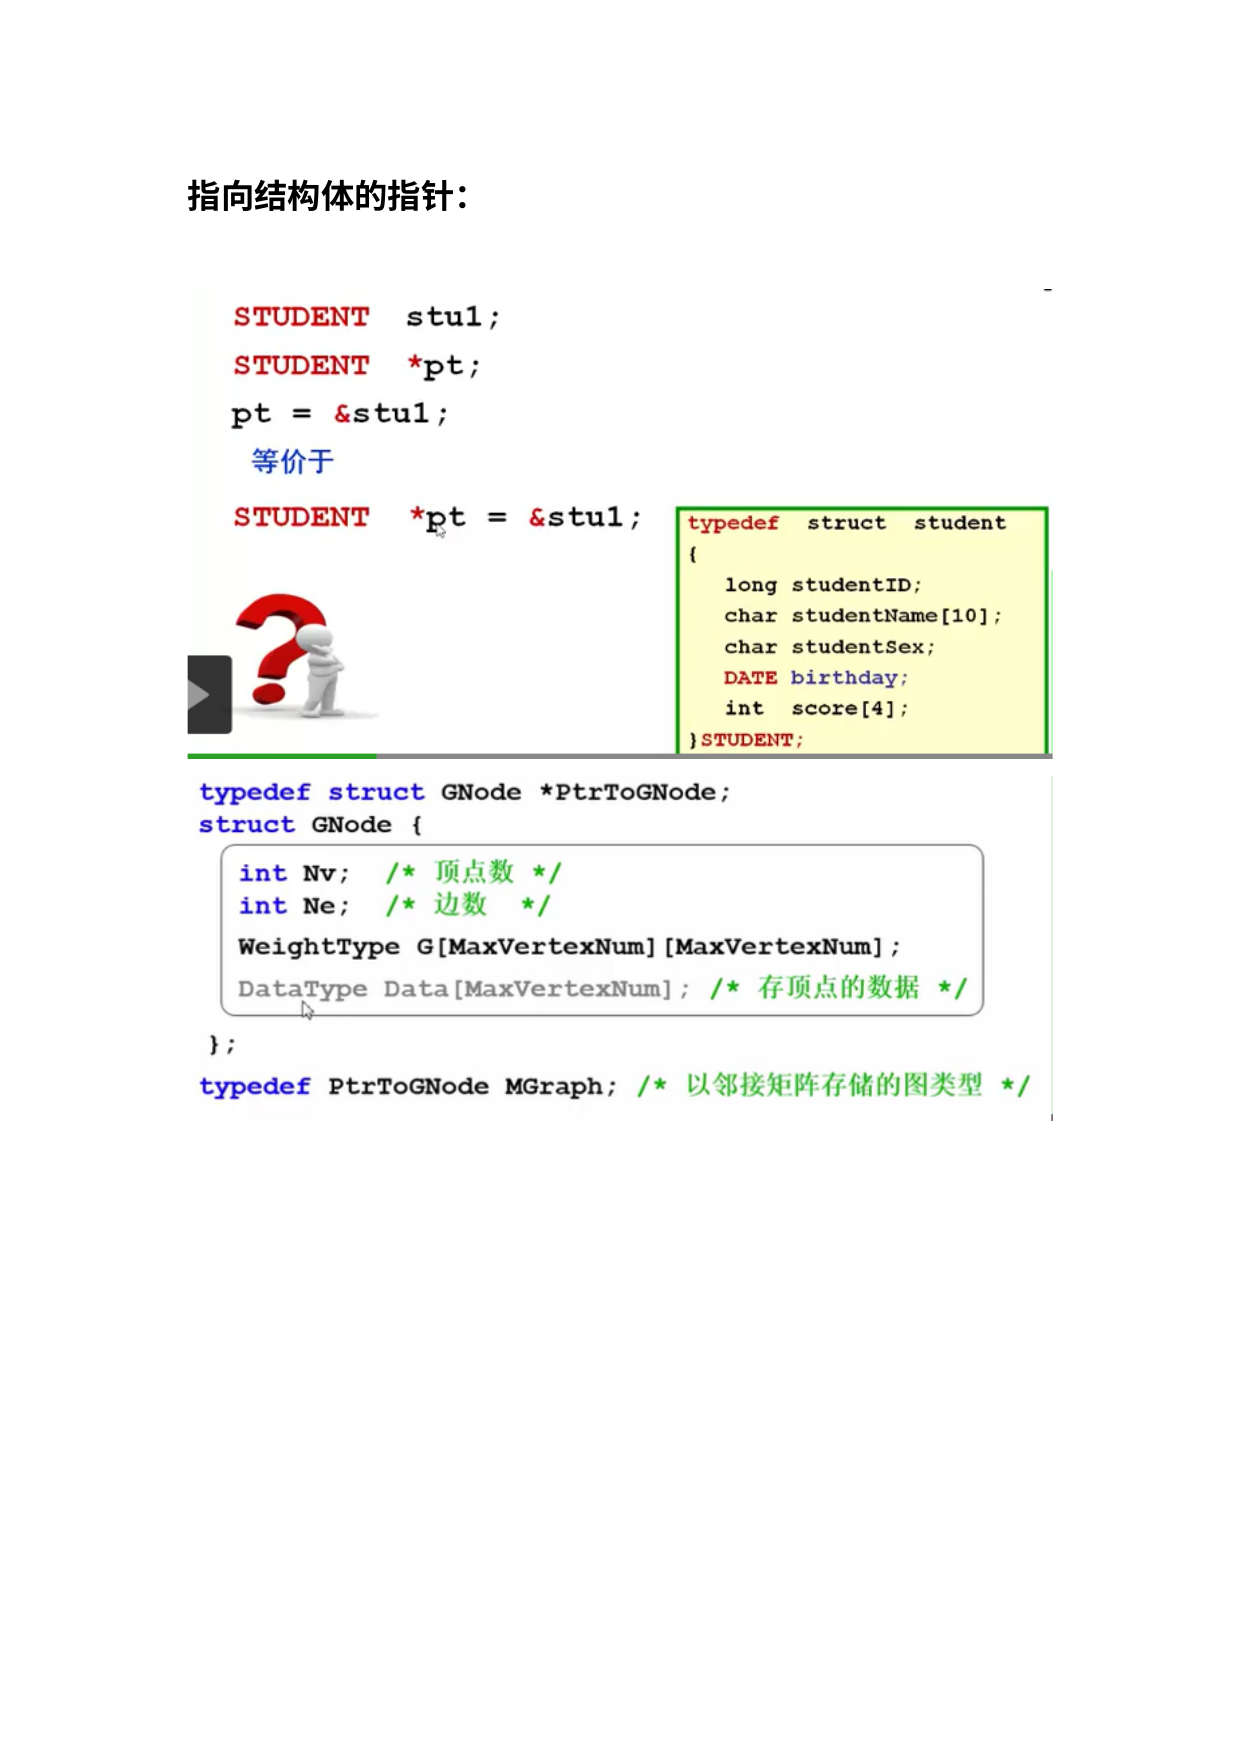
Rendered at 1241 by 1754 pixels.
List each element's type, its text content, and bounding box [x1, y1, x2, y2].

picture [187, 776, 1053, 1121]
subtitle 指向结构体的指针： [187, 162, 1053, 227]
picture [187, 289, 1053, 759]
